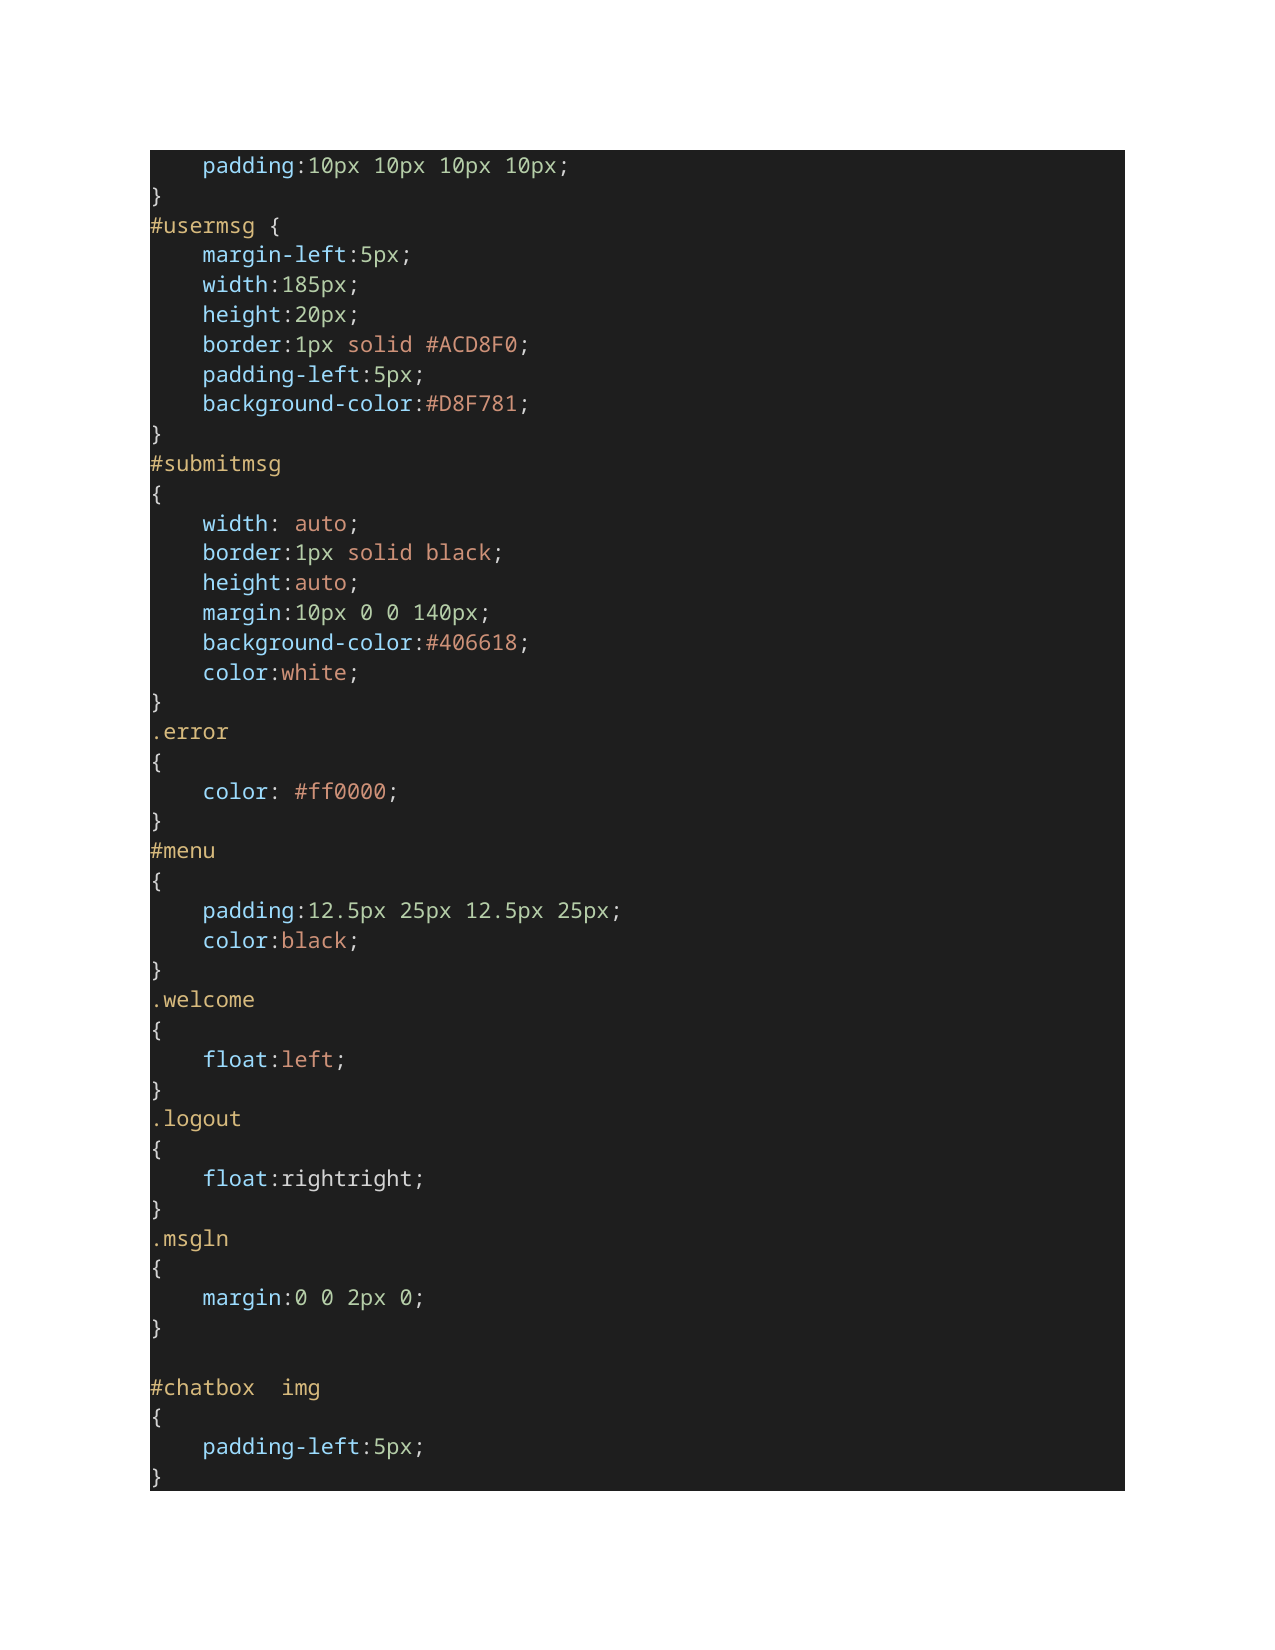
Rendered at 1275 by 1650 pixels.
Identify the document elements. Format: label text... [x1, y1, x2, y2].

text { [150, 746, 1125, 776]
text .error [150, 716, 1125, 746]
text { [150, 1014, 1125, 1044]
text #chatbox img [150, 1371, 1125, 1401]
text { [150, 1252, 1125, 1282]
text margin:0 0 2px 0; [150, 1282, 1125, 1312]
text { [150, 1401, 1125, 1431]
text #submitmsg [150, 448, 1125, 478]
text margin:10px 0 0 140px; [150, 597, 1125, 627]
text .logout [150, 1103, 1125, 1133]
text height:auto; [150, 567, 1125, 597]
text padding:10px 10px 10px 10px; [150, 150, 1125, 180]
text } [150, 1073, 1125, 1103]
text { [150, 1133, 1125, 1163]
text border:1px solid black; [150, 537, 1125, 567]
text #usermsg { [150, 209, 1125, 239]
text background-color:#D8F781; [150, 388, 1125, 418]
text float:rightright; [150, 1163, 1125, 1193]
text margin-left:5px; [150, 239, 1125, 269]
text padding-left:5px; [150, 1431, 1125, 1461]
text background-color:#406618; [150, 627, 1125, 656]
text padding:12.5px 25px 12.5px 25px; [150, 895, 1125, 924]
text color:white; [150, 656, 1125, 686]
text width: auto; [150, 507, 1125, 537]
text } [150, 805, 1125, 835]
text width:185px; [150, 269, 1125, 299]
text .welcome [150, 984, 1125, 1014]
text } [150, 686, 1125, 716]
text color:black; [150, 924, 1125, 954]
text } [150, 1312, 1125, 1342]
text } [150, 180, 1125, 209]
text color: #ff0000; [150, 776, 1125, 805]
text } [150, 1193, 1125, 1222]
text } [150, 954, 1125, 984]
text padding-left:5px; [150, 358, 1125, 388]
text { [150, 865, 1125, 895]
text } [150, 418, 1125, 448]
text border:1px solid #ACD8F0; [150, 329, 1125, 358]
text } [150, 1461, 1125, 1491]
text .msgln [150, 1222, 1125, 1252]
text #menu [150, 835, 1125, 865]
text float:left; [150, 1044, 1125, 1073]
text height:20px; [150, 299, 1125, 329]
text { [150, 478, 1125, 507]
